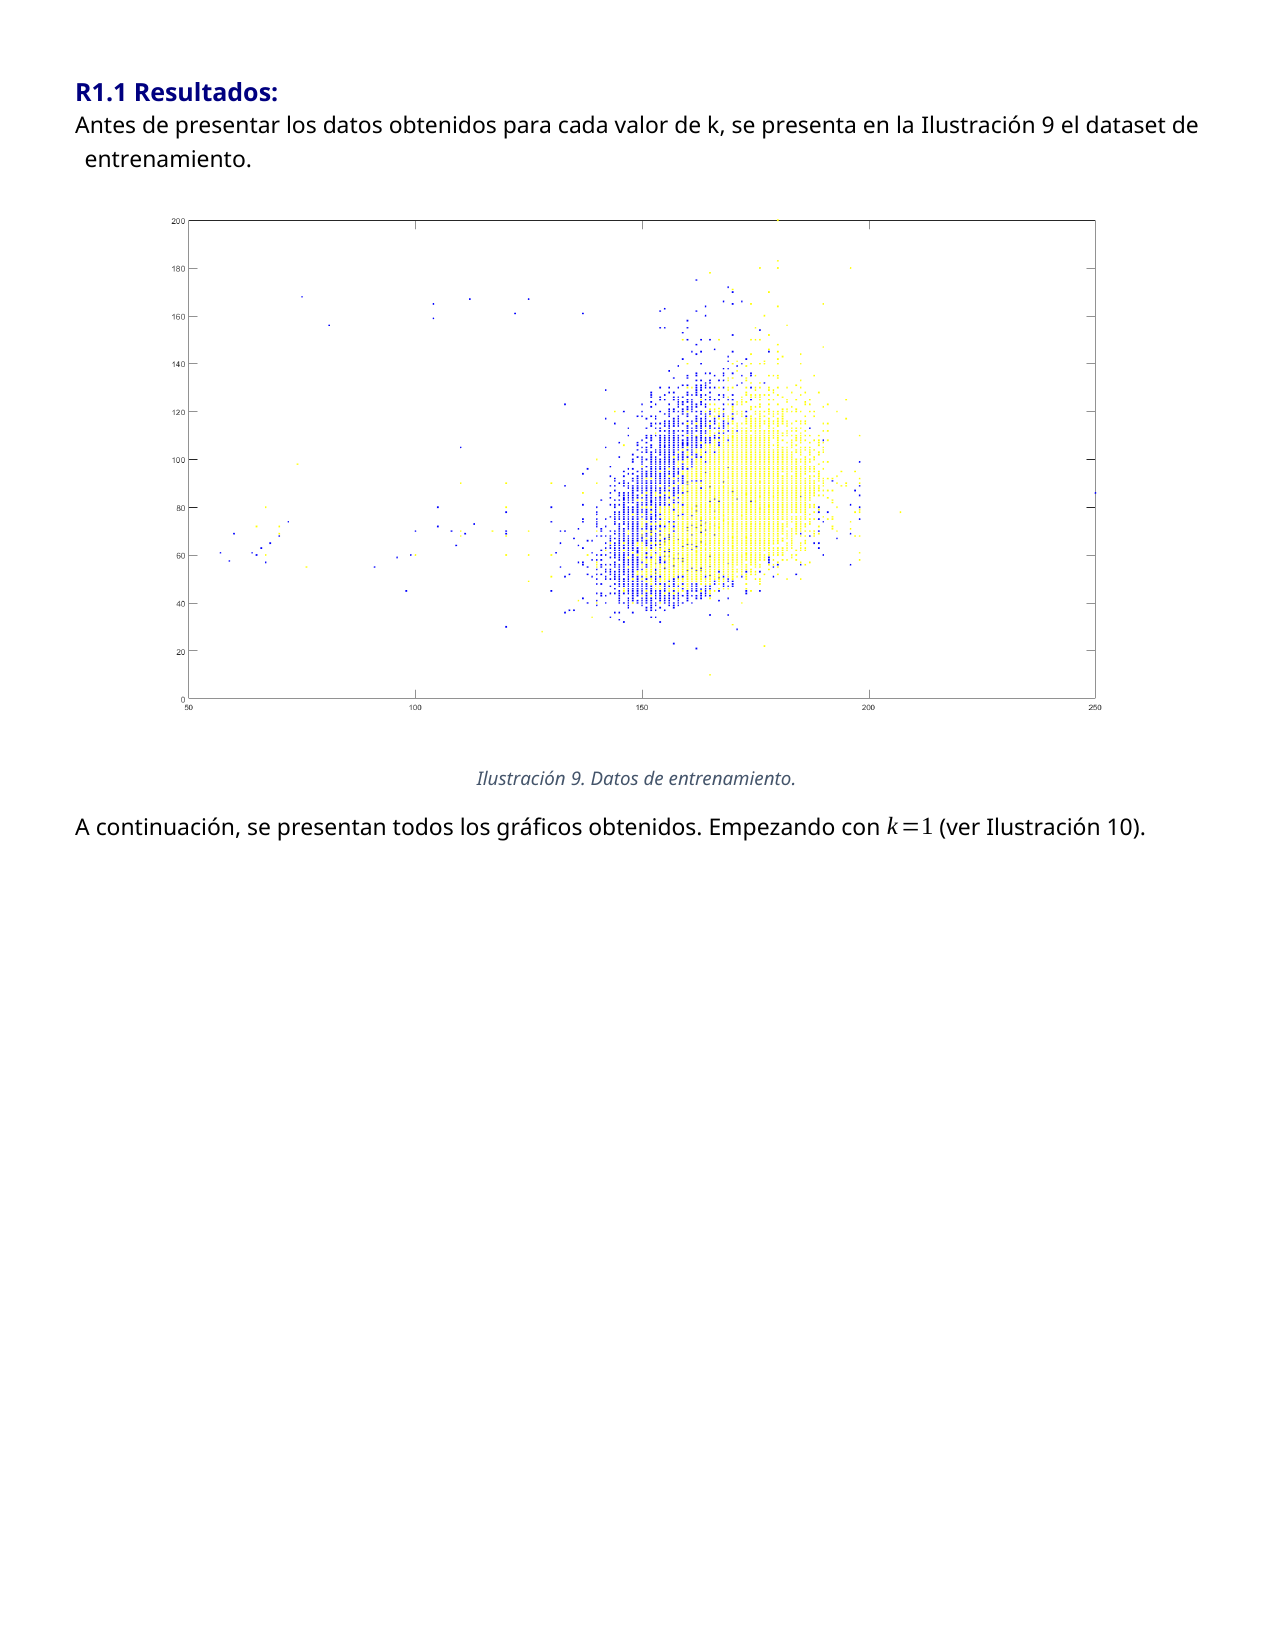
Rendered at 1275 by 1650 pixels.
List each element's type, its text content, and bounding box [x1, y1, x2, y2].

text Antes de presentar los datos obtenidos para cada valor de k, se presenta en la Ilustración 9 el dataset de entrenamiento. [75, 109, 1200, 174]
picture [137, 176, 1138, 763]
text A continuación, se presentan todos los gráficos obtenidos. Empezando con (ver Ilustración 10). [75, 811, 1200, 843]
subtitle R1.1 Resultados: [75, 75, 1200, 109]
text Ilustración 9. Datos de entrenamiento. [75, 765, 1200, 791]
